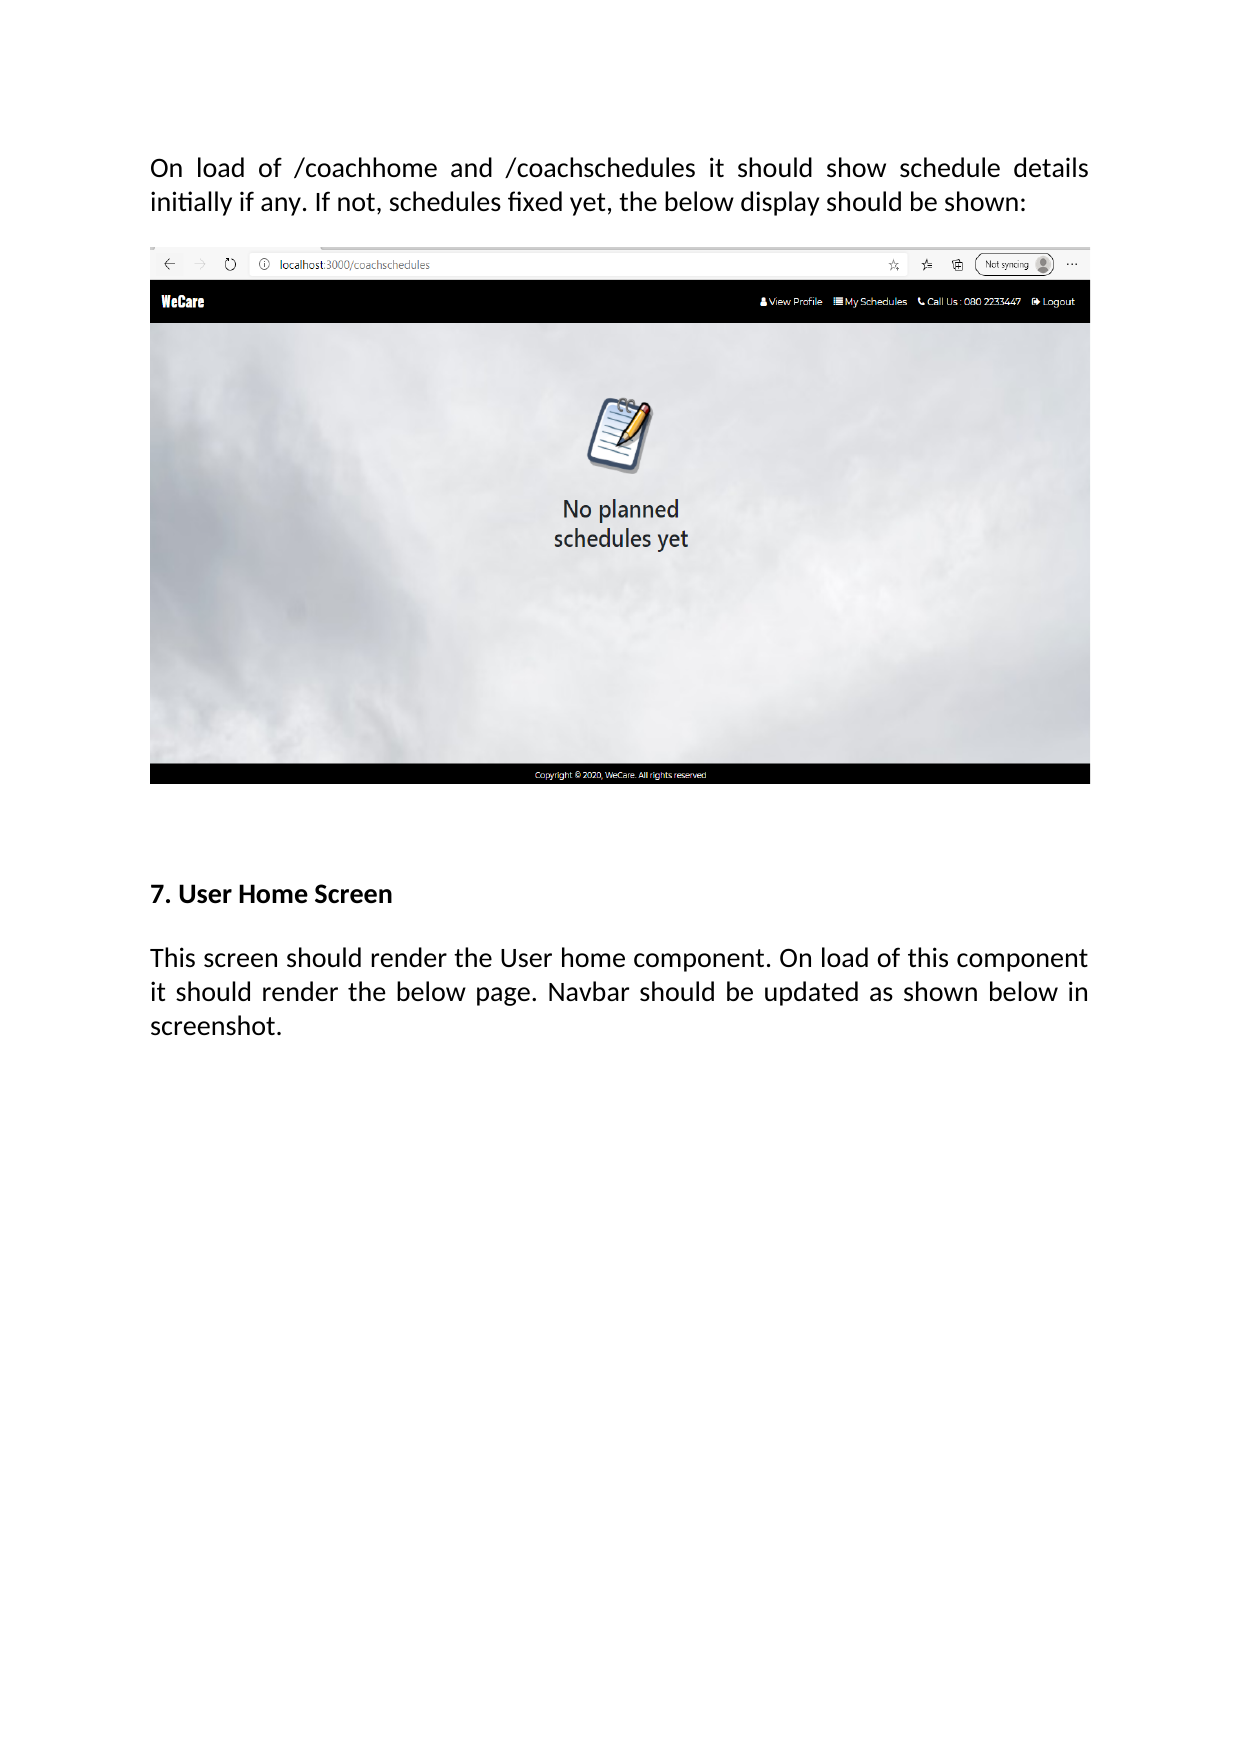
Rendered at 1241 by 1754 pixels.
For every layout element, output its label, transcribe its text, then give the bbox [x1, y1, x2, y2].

picture [150, 247, 1091, 784]
text On load of /coachhome and /coachschedules it should show schedule details initially if any. If not, schedules fixed yet, the below display should be shown: [150, 150, 1090, 219]
text This screen should render the User home component. On load of this component it should render the below page. Navbar should be updated as shown below in screenshot. [150, 940, 1090, 1043]
text 7. User Home Screen [150, 876, 1090, 911]
